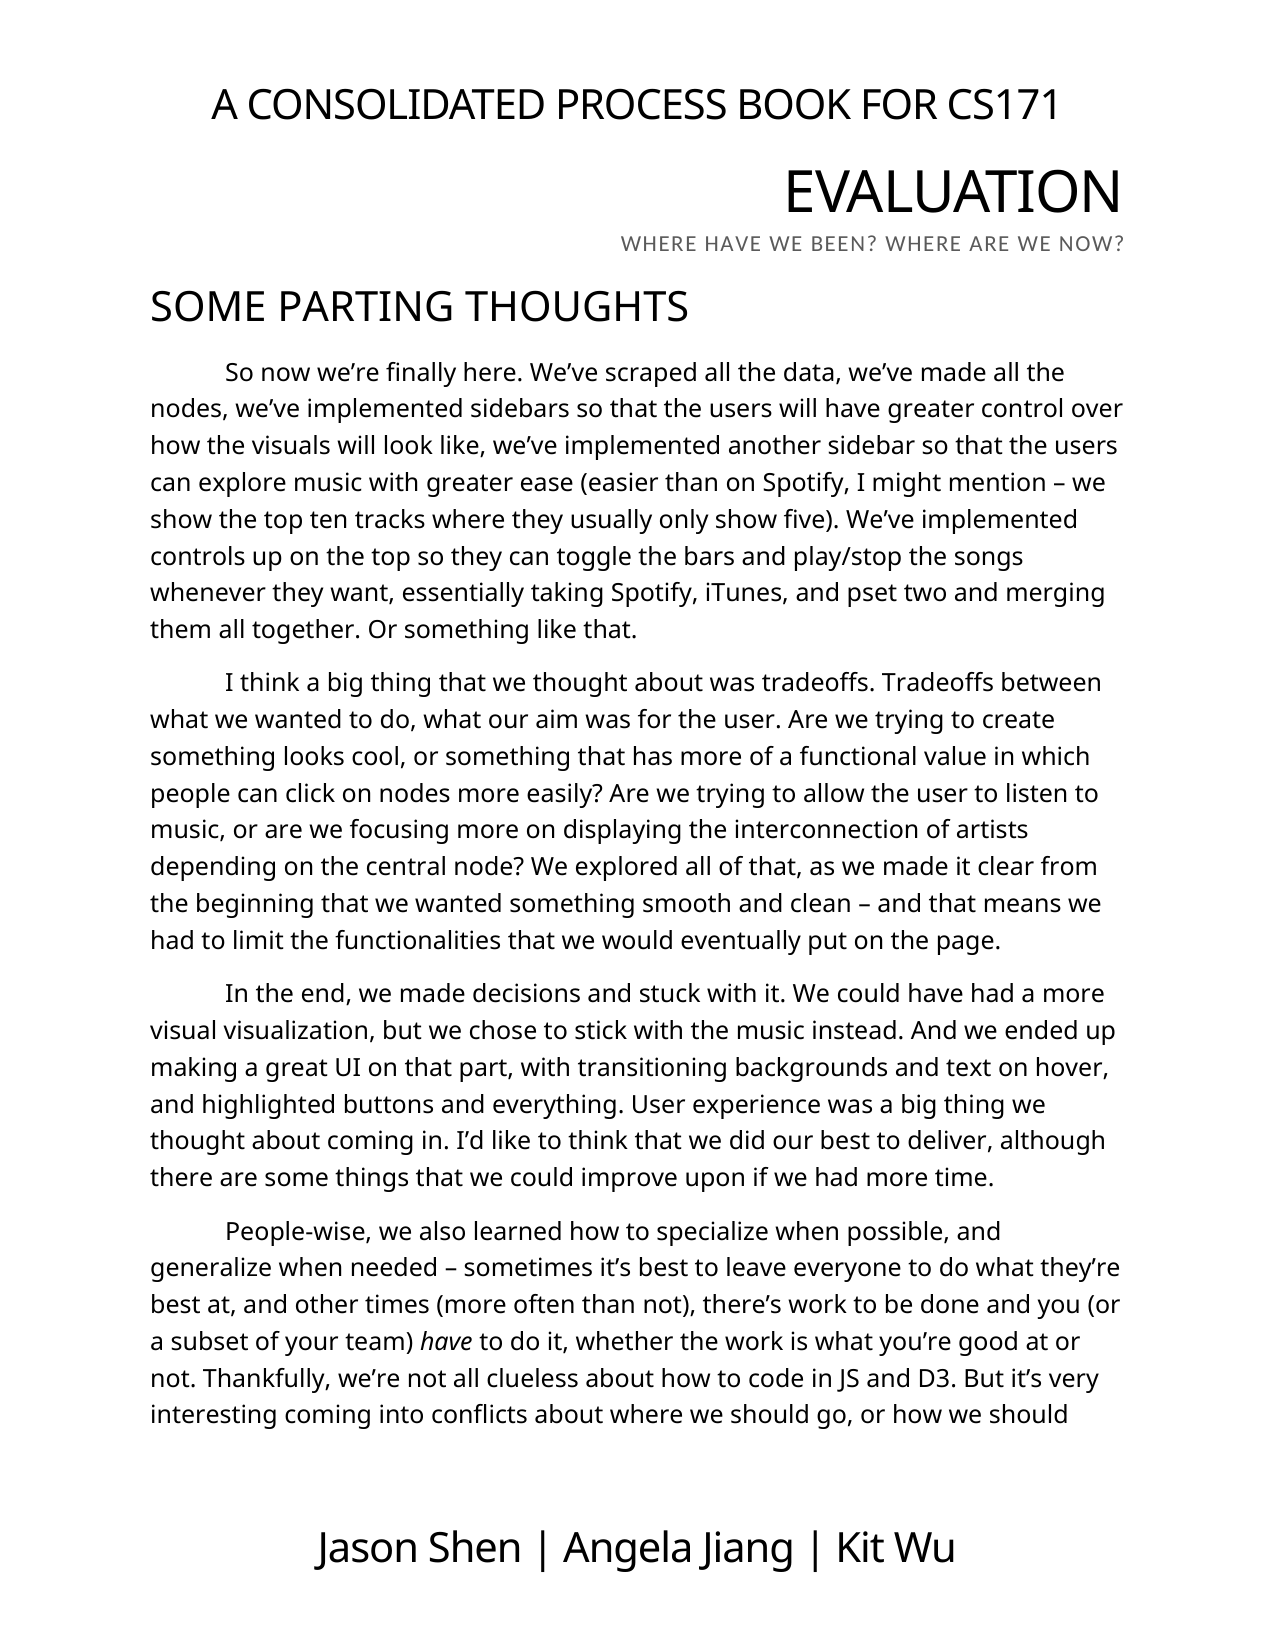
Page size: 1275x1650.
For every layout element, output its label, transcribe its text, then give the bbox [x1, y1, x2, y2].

text In the end, we made decisions and stuck with it. We could have had a more visual visualization, but we chose to stick with the music instead. And we ended up making a great UI on that part, with transitioning backgrounds and text on hover, and highlighted buttons and everything. User experience was a big thing we thought about coming in. I’d like to think that we did our best to deliver, although there are some things that we could improve upon if we had more time. [150, 976, 1125, 1194]
subtitle WHERE HAVE WE BEEN? WHERE ARE WE NOW? [150, 229, 1125, 257]
text SOME PARTING THOUGHTS [150, 276, 1125, 333]
text So now we’re finally here. We’ve scraped all the data, we’ve made all the nodes, we’ve implemented sidebars so that the users will have greater control over how the visuals will look like, we’ve implemented another sidebar so that the users can explore music with greater ease (easier than on Spotify, I might mention – we show the top ten tracks where they usually only show five). We’ve implemented controls up on the top so they can toggle the bars and play/stop the songs whenever they want, essentially taking Spotify, iTunes, and pset two and merging them all together. Or something like that. [150, 354, 1125, 646]
text I think a big thing that we thought about was tradeoffs. Tradeoffs between what we wanted to do, what our aim was for the user. Are we trying to create something looks cool, or something that has more of a functional value in which people can click on nodes more easily? Are we trying to allow the user to listen to music, or are we focusing more on displaying the interconnection of artists depending on the central node? We explored all of that, as we made it clear from the beginning that we wanted something smooth and clean – and that means we had to limit the functionalities that we would eventually put on the page. [150, 665, 1125, 957]
title EVALUATION [150, 150, 1125, 229]
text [150, 1213, 1125, 1431]
